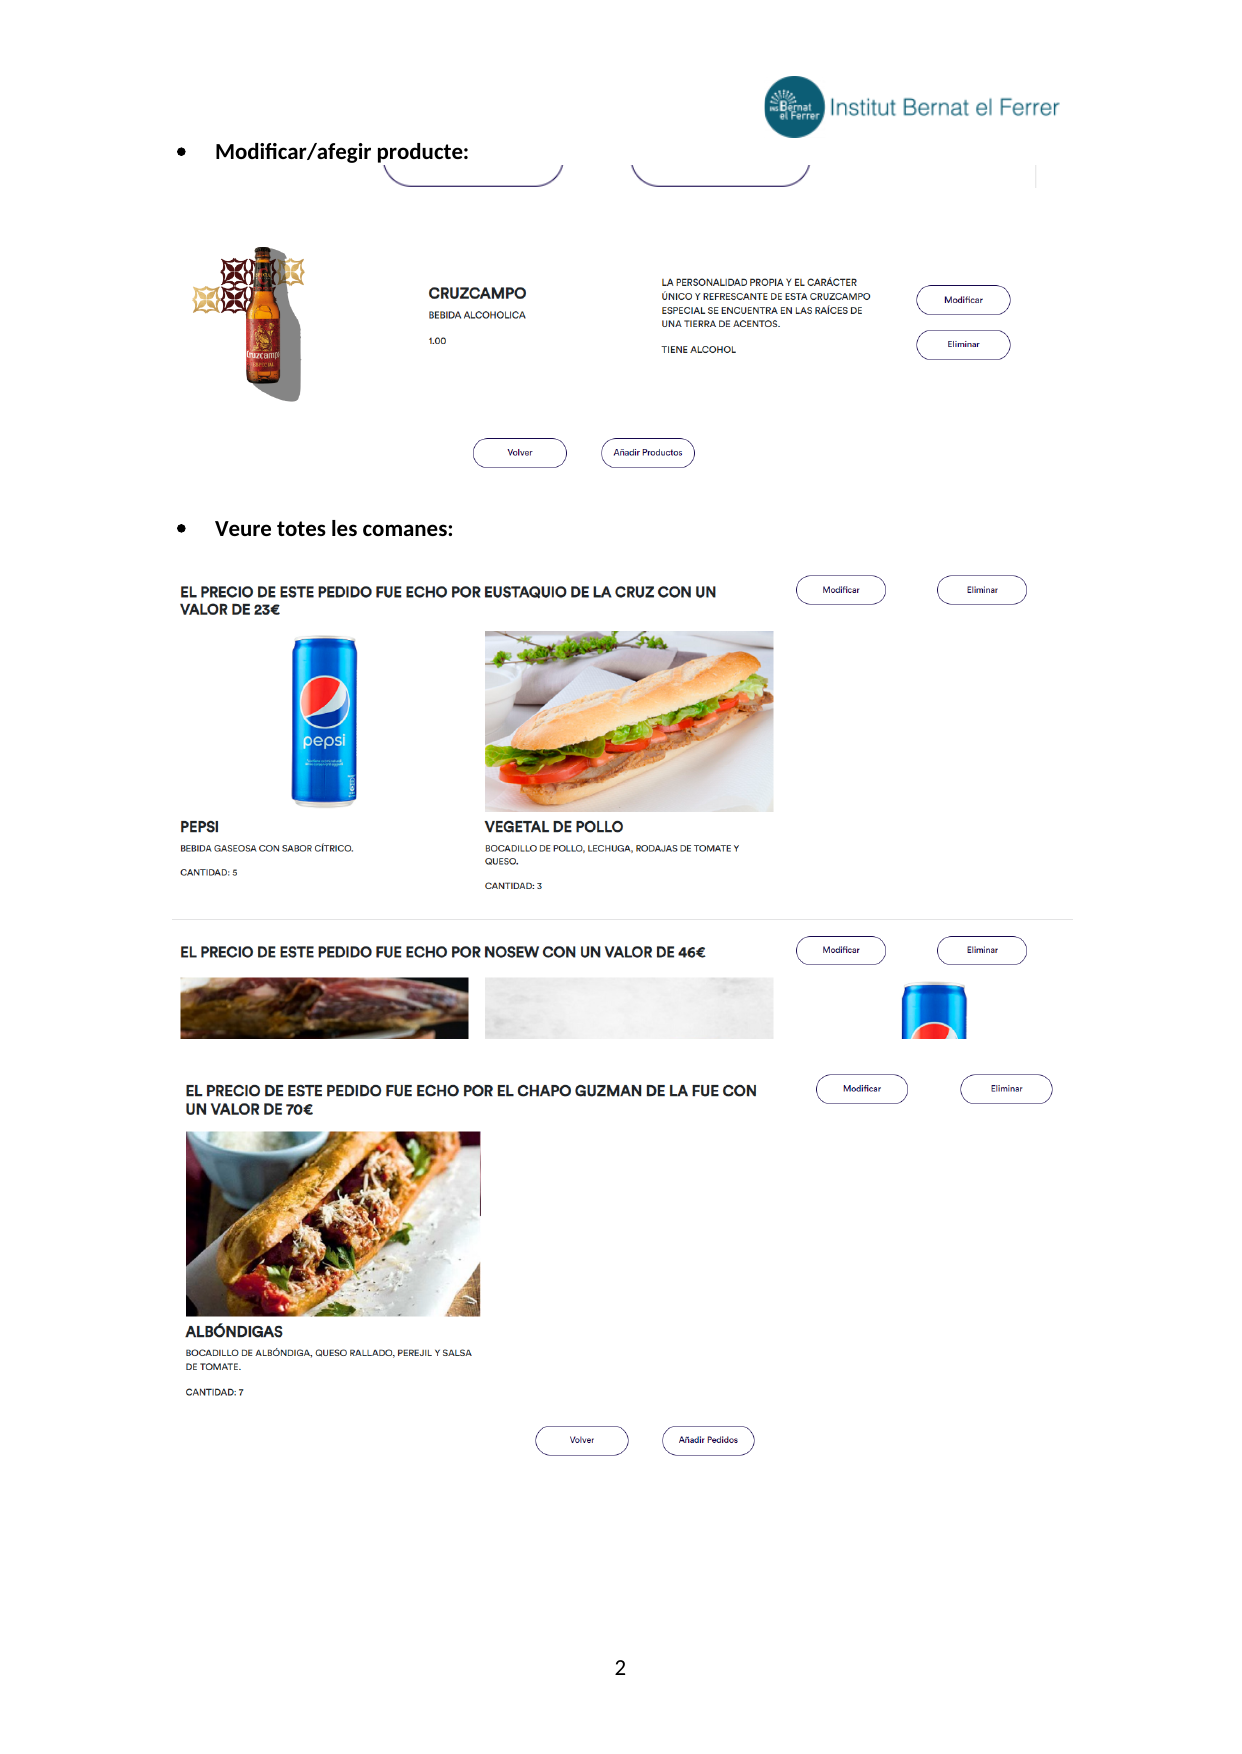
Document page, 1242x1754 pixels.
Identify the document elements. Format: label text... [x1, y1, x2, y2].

list Modificar/afegir producte: [177, 137, 1073, 165]
picture [764, 76, 1060, 137]
picture [166, 570, 1073, 1039]
picture [153, 213, 1060, 514]
picture [166, 165, 1073, 188]
picture [166, 1066, 1073, 1464]
